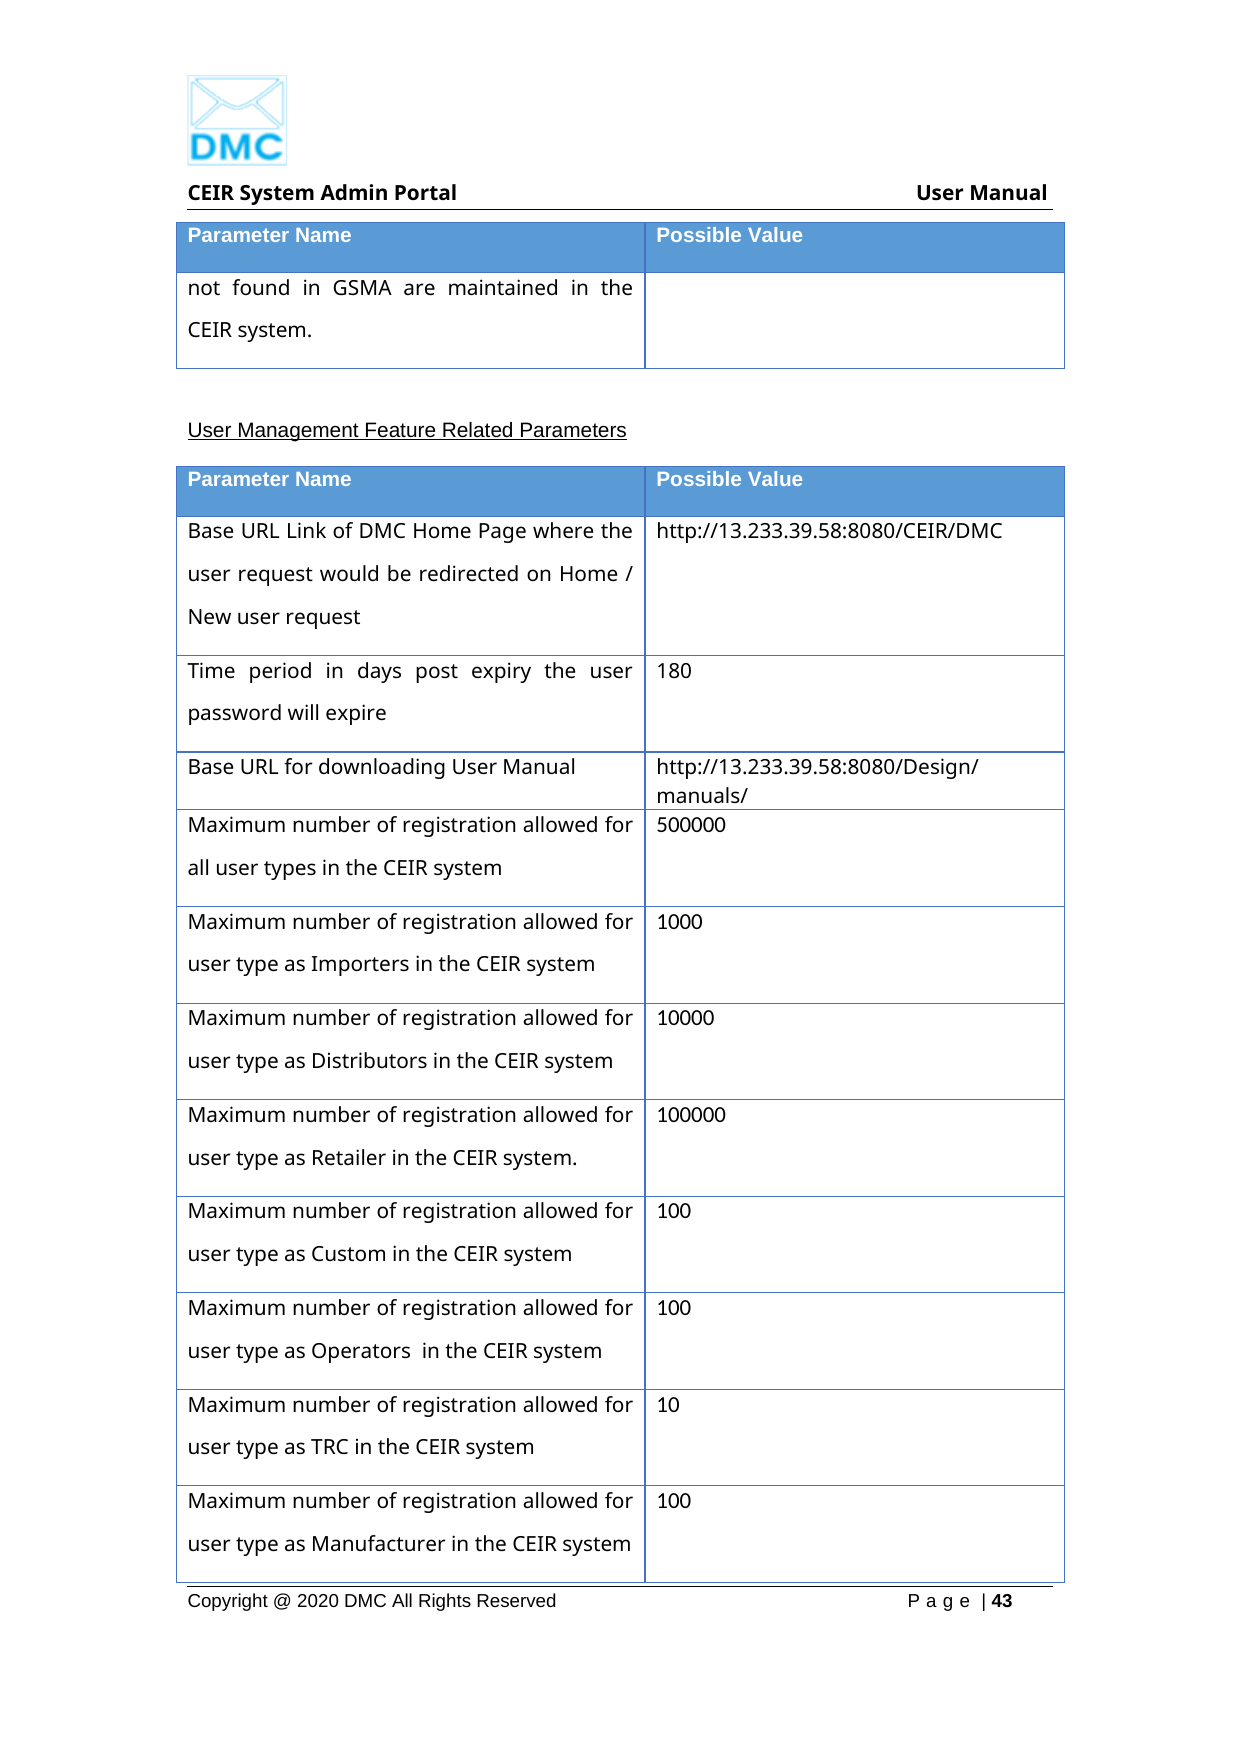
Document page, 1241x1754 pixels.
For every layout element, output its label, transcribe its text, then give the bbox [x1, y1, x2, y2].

table_cell Maximum number of registration allowed for user type as Importers in the CEIR system [177, 907, 644, 1002]
table_cell Time period in days post expiry the user password will expire [177, 656, 644, 751]
picture [187, 75, 288, 166]
table_header Possible Value [646, 223, 1064, 272]
table_header Parameter Name [177, 467, 644, 516]
table_cell 30 [646, 273, 1064, 368]
table_cell 100 [646, 1197, 1064, 1292]
table_cell Base URL Link of DMC Home Page where the user request would be redirected on Home / New user request [177, 517, 644, 655]
table_header Possible Value [646, 467, 1064, 516]
table_cell 1000 [646, 907, 1064, 1002]
table_cell Base URL for downloading User Manual [177, 753, 644, 809]
table_cell http://13.233.39.58:8080/CEIR/DMC [646, 517, 1064, 655]
table_cell 10 [646, 1390, 1064, 1485]
table_cell 180 [646, 656, 1064, 751]
table_cell Maximum number of registration allowed for all user types in the CEIR system [177, 810, 644, 906]
table_cell 500000 [646, 810, 1064, 906]
table_cell Maximum number of registration allowed for user type as Manufacturer in the CEIR system [177, 1486, 644, 1582]
table_cell Maximum number of registration allowed for user type as Distributors in the CEIR system [177, 1004, 644, 1099]
table_cell 100000 [646, 1100, 1064, 1196]
table_cell 10000 [646, 1004, 1064, 1099]
table_cell 100 [646, 1486, 1064, 1582]
table_cell Maximum number of registration allowed for user type as Operators in the CEIR system [177, 1293, 644, 1389]
table_cell Dirty Period in day for which the TAC number not found in GSMA are maintained in the CEIR system. [177, 273, 644, 368]
table_cell http://13.233.39.58:8080/Design/manuals/ [646, 753, 1064, 809]
text User Management Feature Related Parameters [187, 418, 1053, 442]
table_header Parameter Name [177, 223, 644, 272]
table_cell Maximum number of registration allowed for user type as Retailer in the CEIR system. [177, 1100, 644, 1196]
table_cell Maximum number of registration allowed for user type as Custom in the CEIR system [177, 1197, 644, 1292]
table_cell Maximum number of registration allowed for user type as TRC in the CEIR system [177, 1390, 644, 1485]
table_cell 100 [646, 1293, 1064, 1389]
